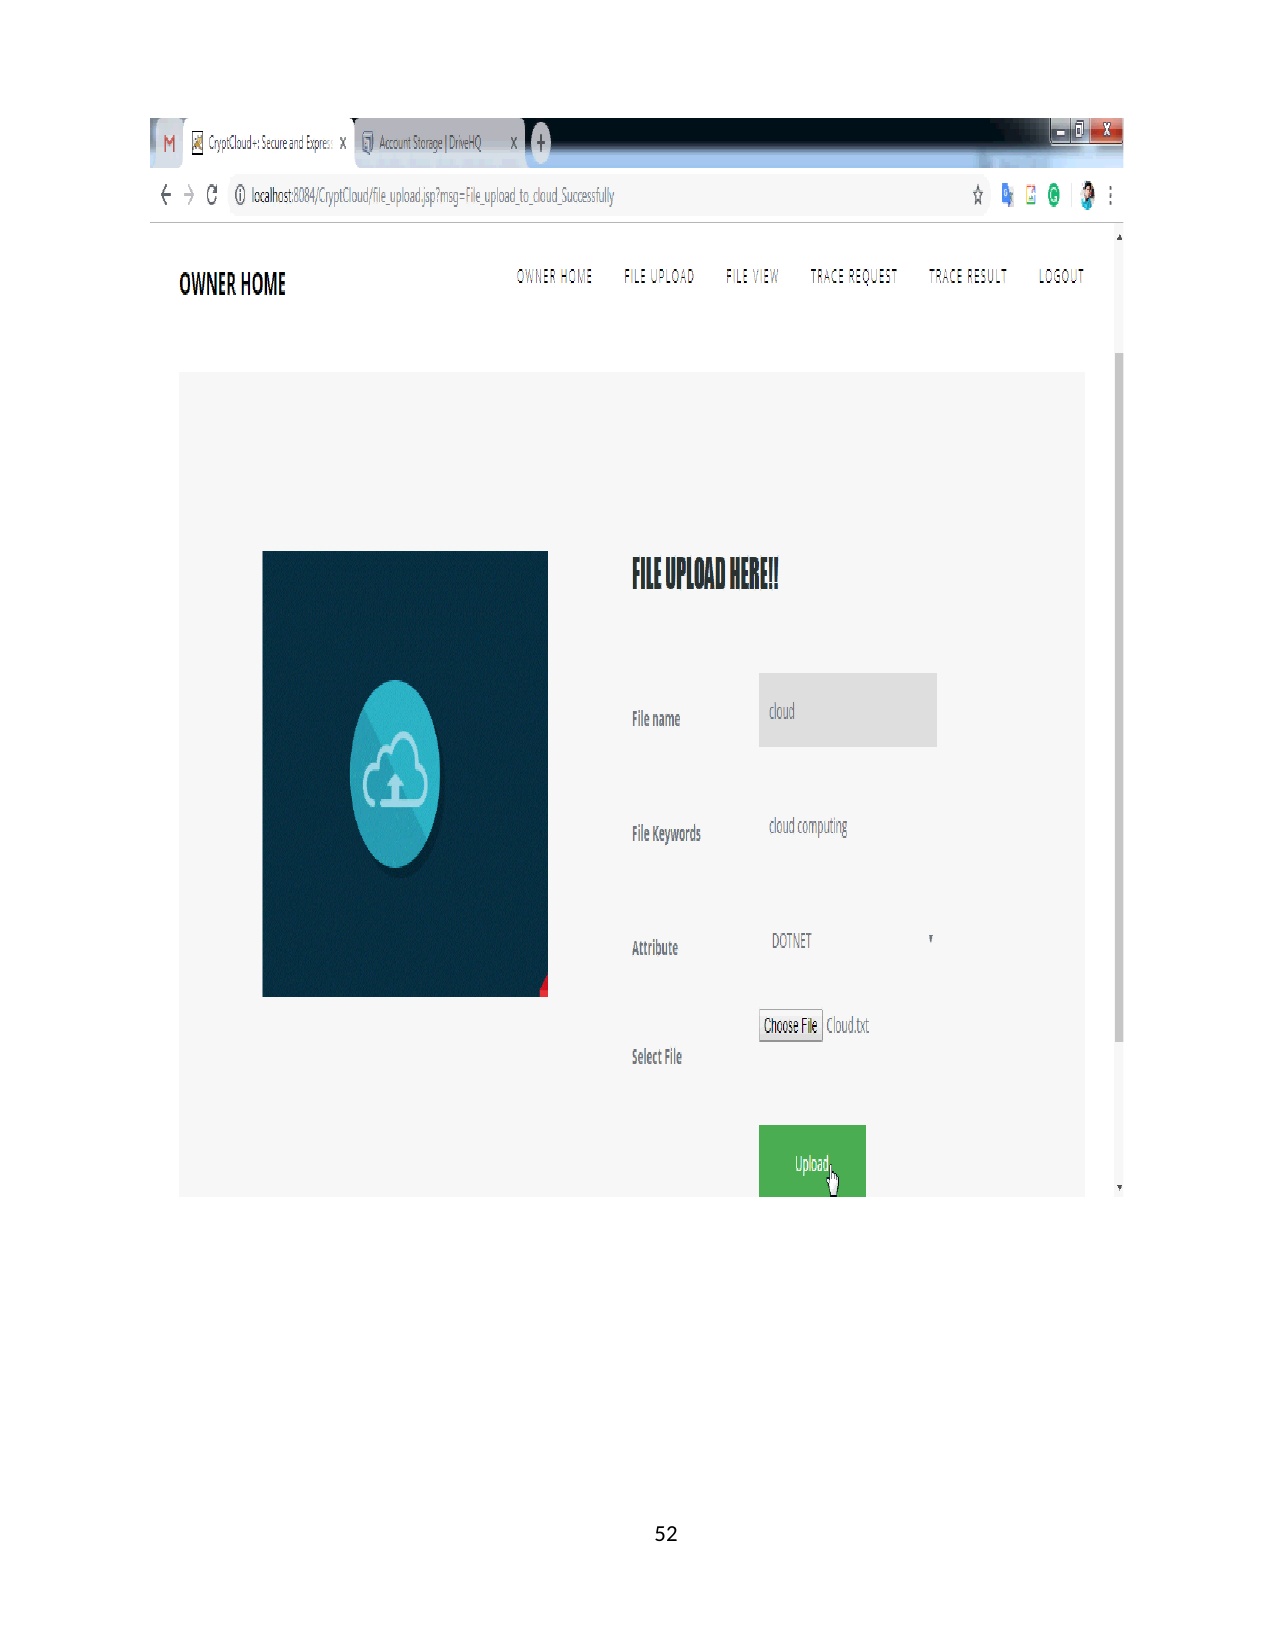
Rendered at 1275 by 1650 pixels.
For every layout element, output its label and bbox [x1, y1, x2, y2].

picture [150, 118, 1124, 1197]
